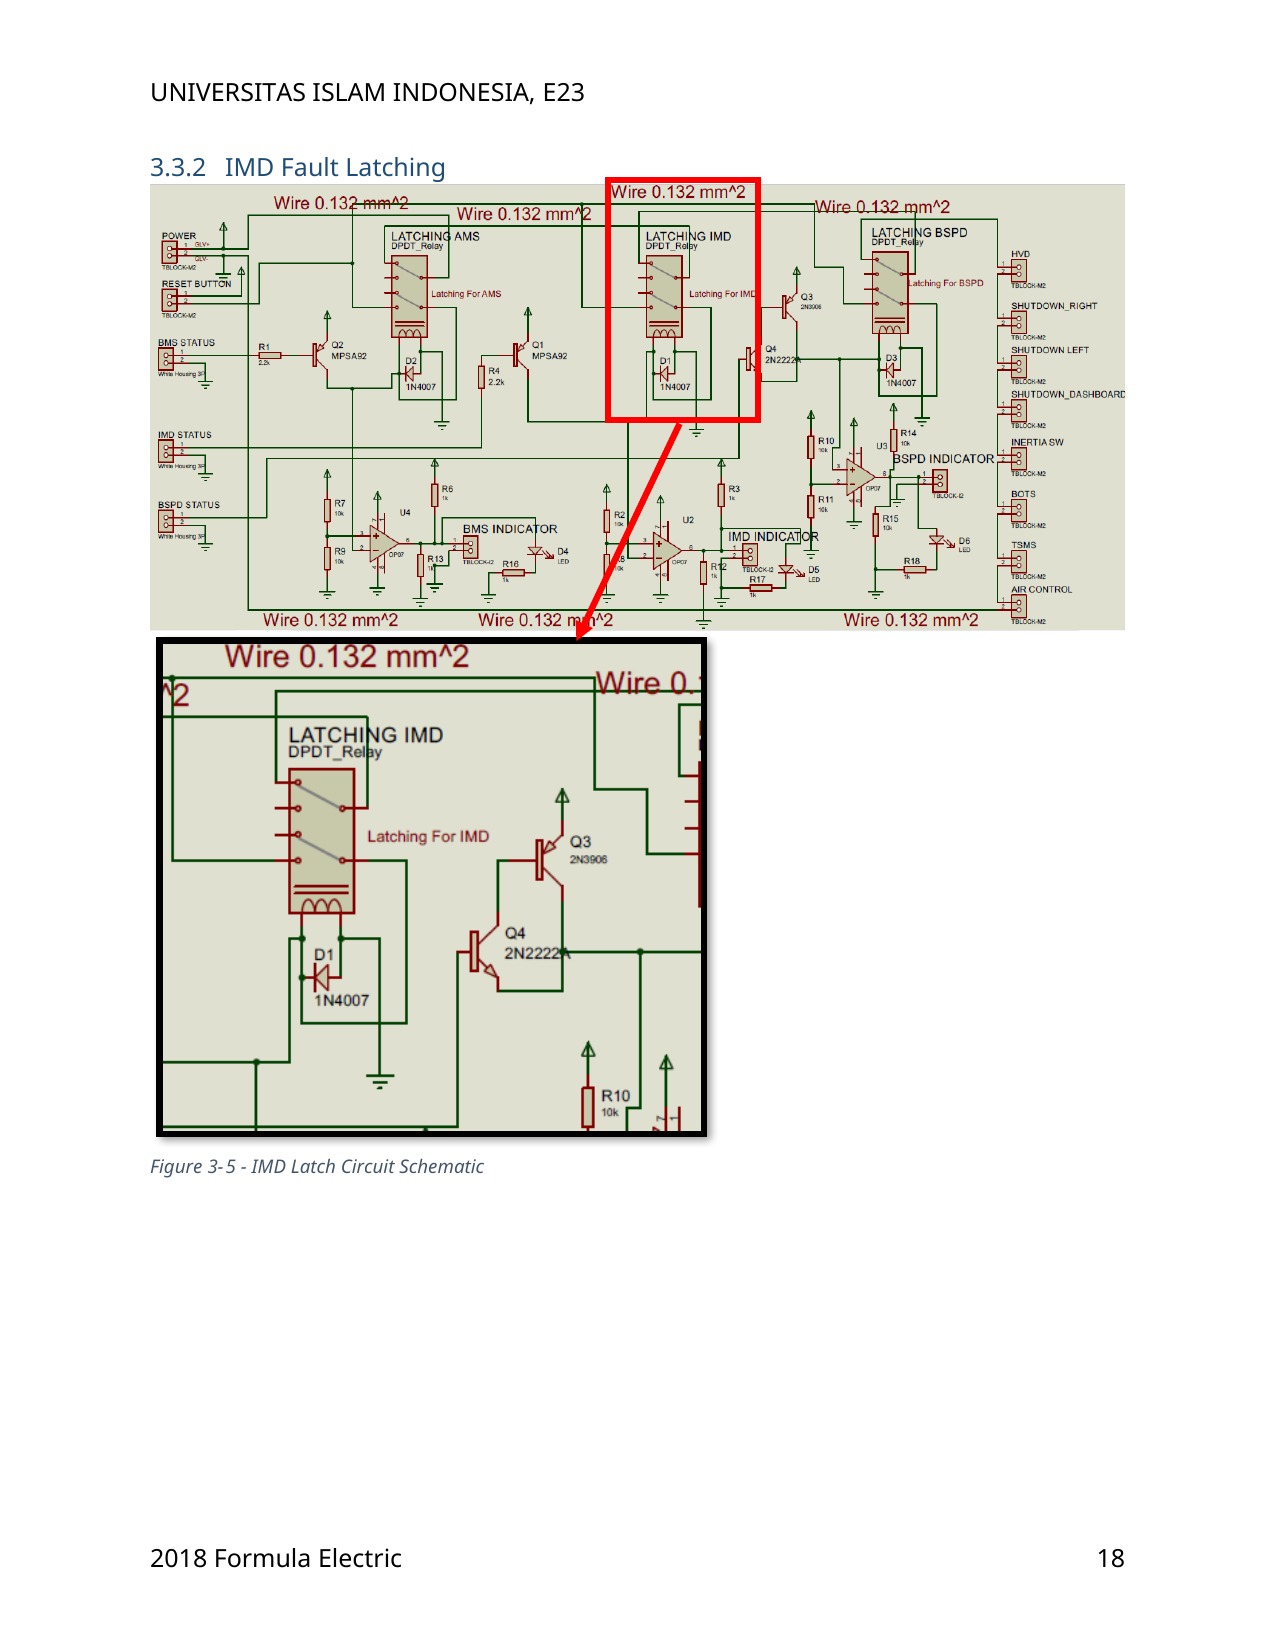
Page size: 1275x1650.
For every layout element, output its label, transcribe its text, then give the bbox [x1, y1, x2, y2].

picture [588, 184, 1125, 631]
picture [163, 644, 701, 1131]
subtitle IMD Fault Latching [150, 150, 1125, 184]
picture [150, 184, 676, 631]
picture [611, 184, 755, 417]
